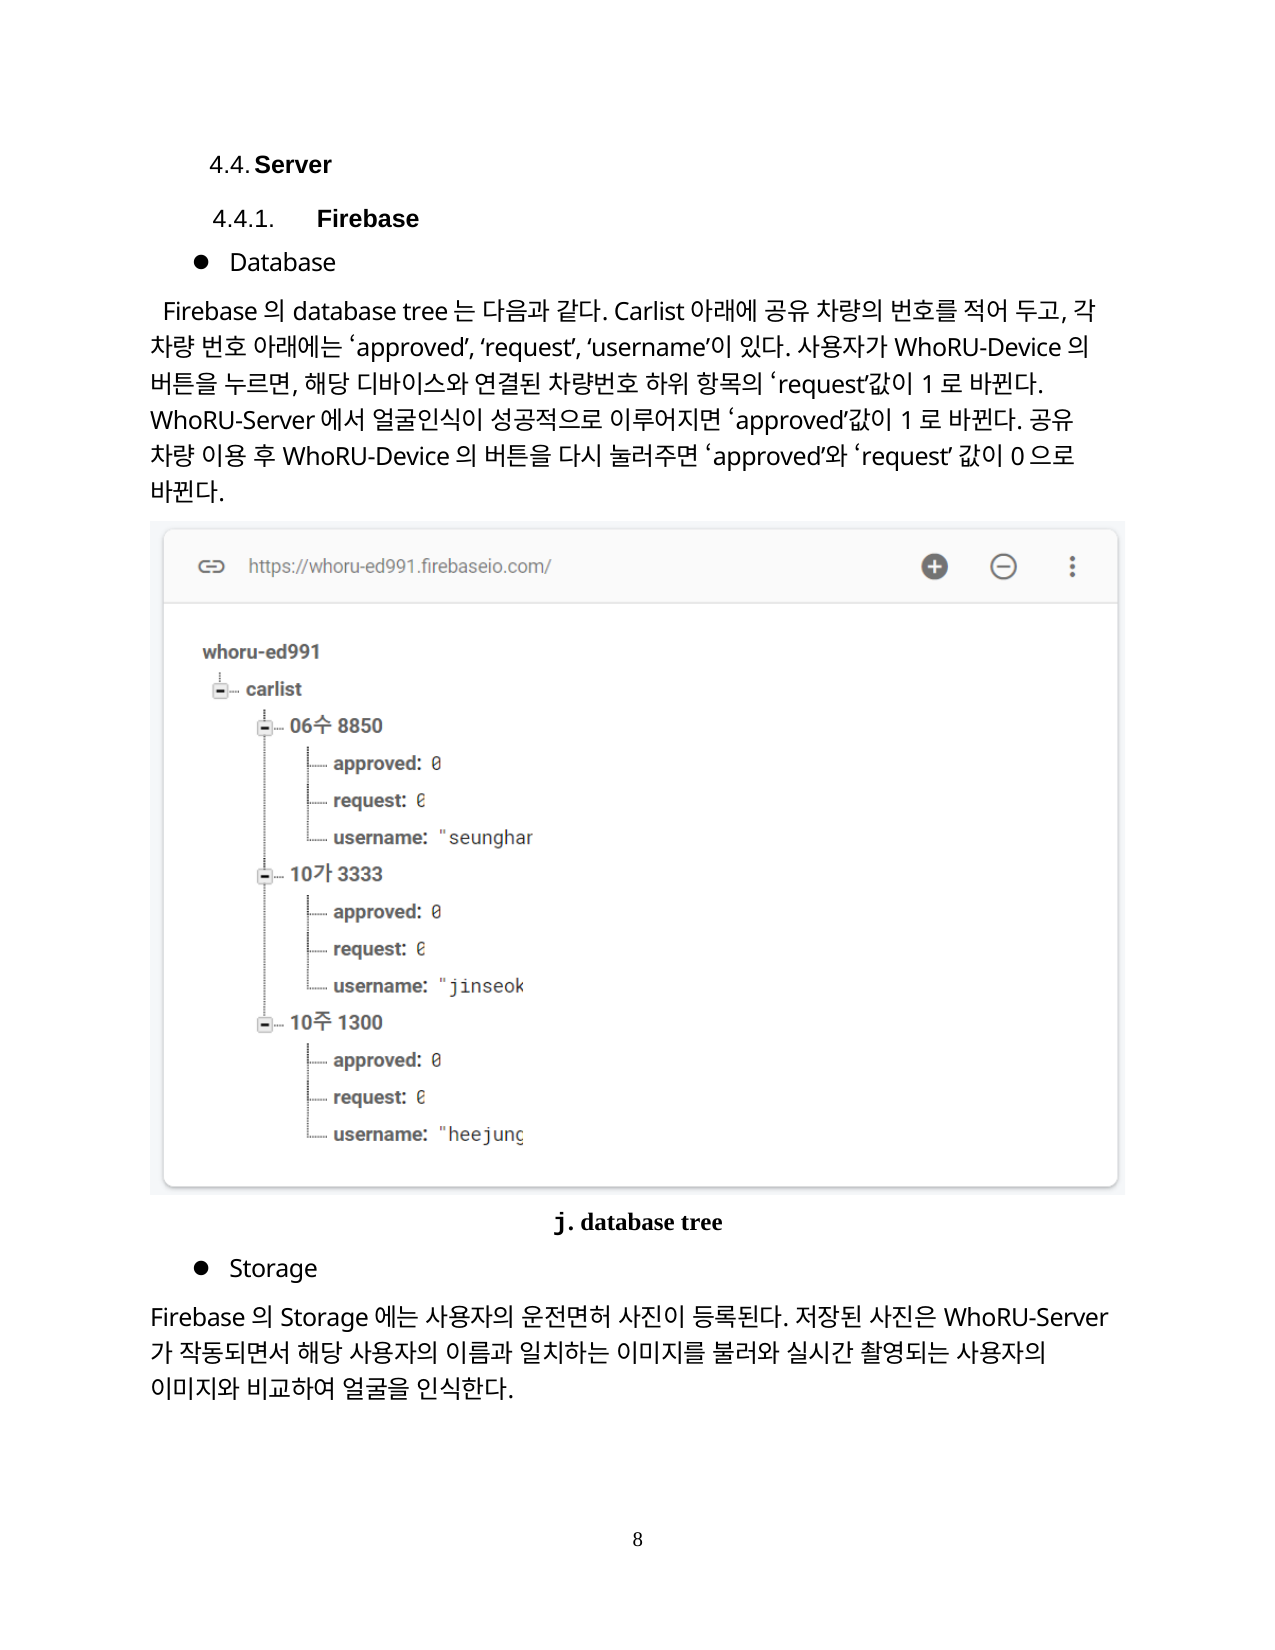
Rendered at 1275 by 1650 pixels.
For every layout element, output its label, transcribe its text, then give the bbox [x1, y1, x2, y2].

subtitle Server [209, 150, 1125, 179]
text Firebase의 Storage에는 사용자의 운전면허 사진이 등록된다. 저장된 사진은 WhoRU-Server가 작동되면서 해당 사용자의 이름과 일치하는 이미지를 불러와 실시간 촬영되는 사용자의 이미지와 비교하여 얼굴을 인식한다. [150, 1297, 1125, 1406]
picture [150, 521, 1125, 1195]
list Storage [192, 1251, 1125, 1285]
list Database [192, 245, 1125, 279]
subtitle Firebase [212, 204, 1125, 232]
text j. database tree [150, 1207, 1125, 1238]
text Firebase의 database tree는 다음과 같다. Carlist 아래에 공유 차량의 번호를 적어 두고, 각 차량 번호 아래에는 ‘approved’, ‘request’, ‘username’이 있다. 사용자가 WhoRU-Device의 버튼을 누르면, 해당 디바이스와 연결된 차량번호 하위 항목의 ‘request’값이 1로 바뀐다. WhoRU-Server에서 얼굴인식이 성공적으로 이루어지면 ‘approved’값이 1로 바뀐다. 공유 차량 이용 후 WhoRU-Device의 버튼을 다시 눌러주면 ‘approved’와 ‘request’ 값이 0으로 바뀐다. [150, 292, 1125, 509]
